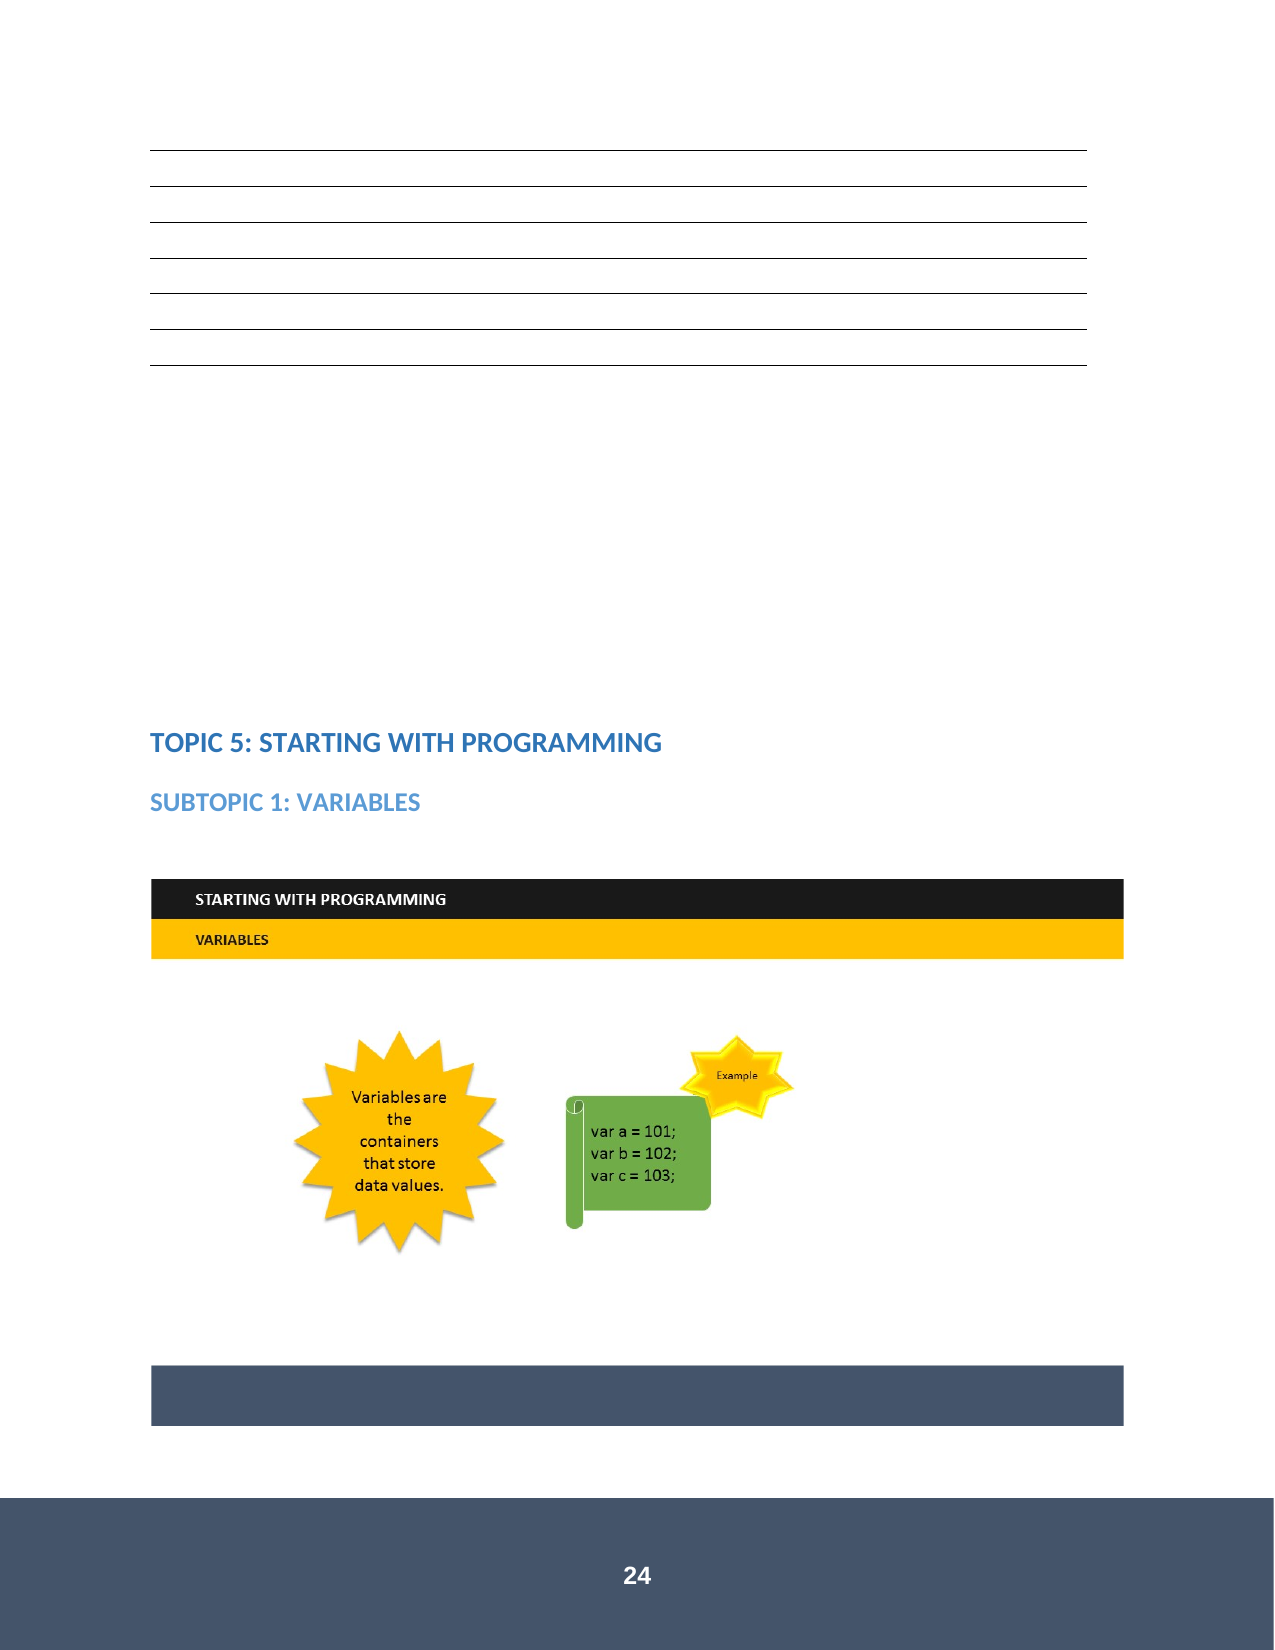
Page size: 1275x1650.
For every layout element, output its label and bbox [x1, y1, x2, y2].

table_header [139, 150, 1136, 1500]
picture [151, 879, 1124, 1426]
